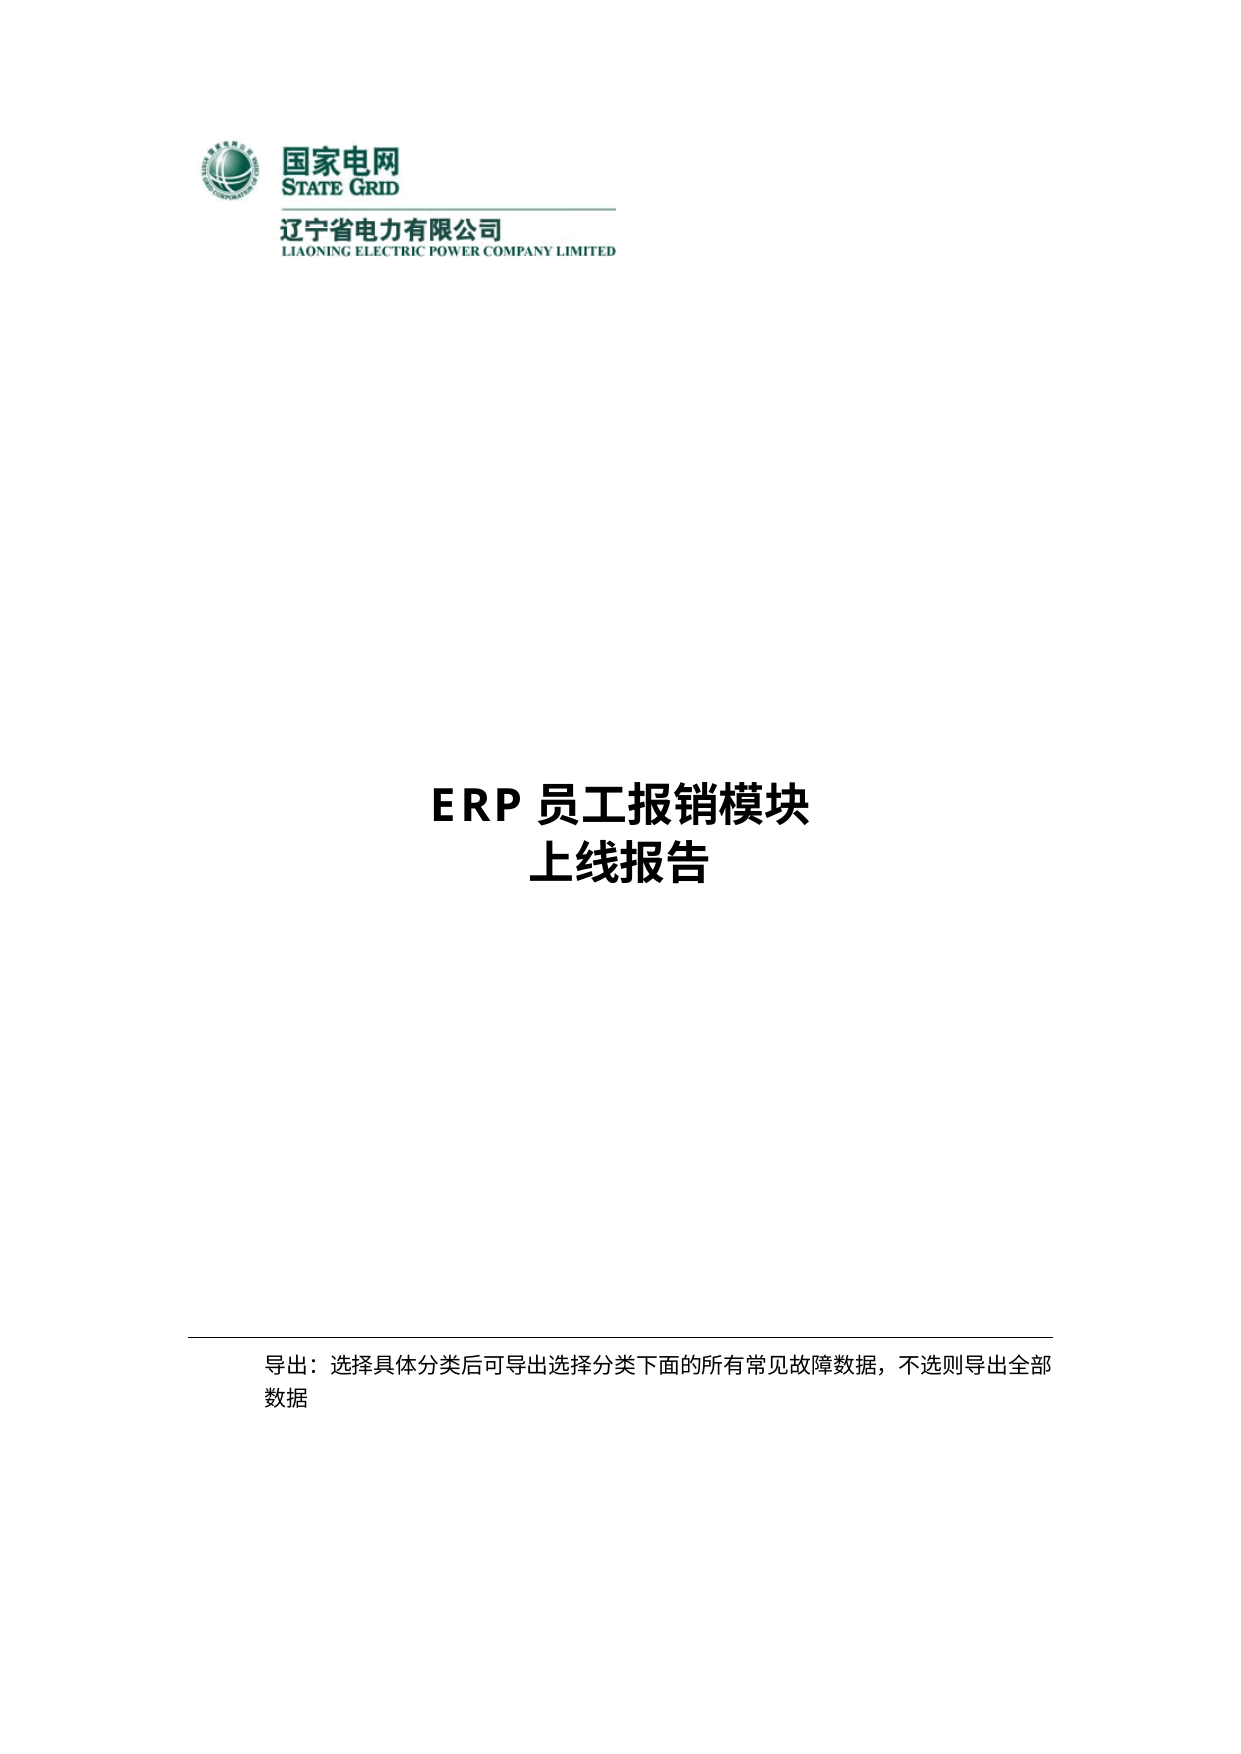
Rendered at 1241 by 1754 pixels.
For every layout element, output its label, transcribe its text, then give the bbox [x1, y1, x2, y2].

text 导出：选择具体分类后可导出选择分类下面的所有常见故障数据，不选则导出全部数据 [264, 1348, 1053, 1413]
